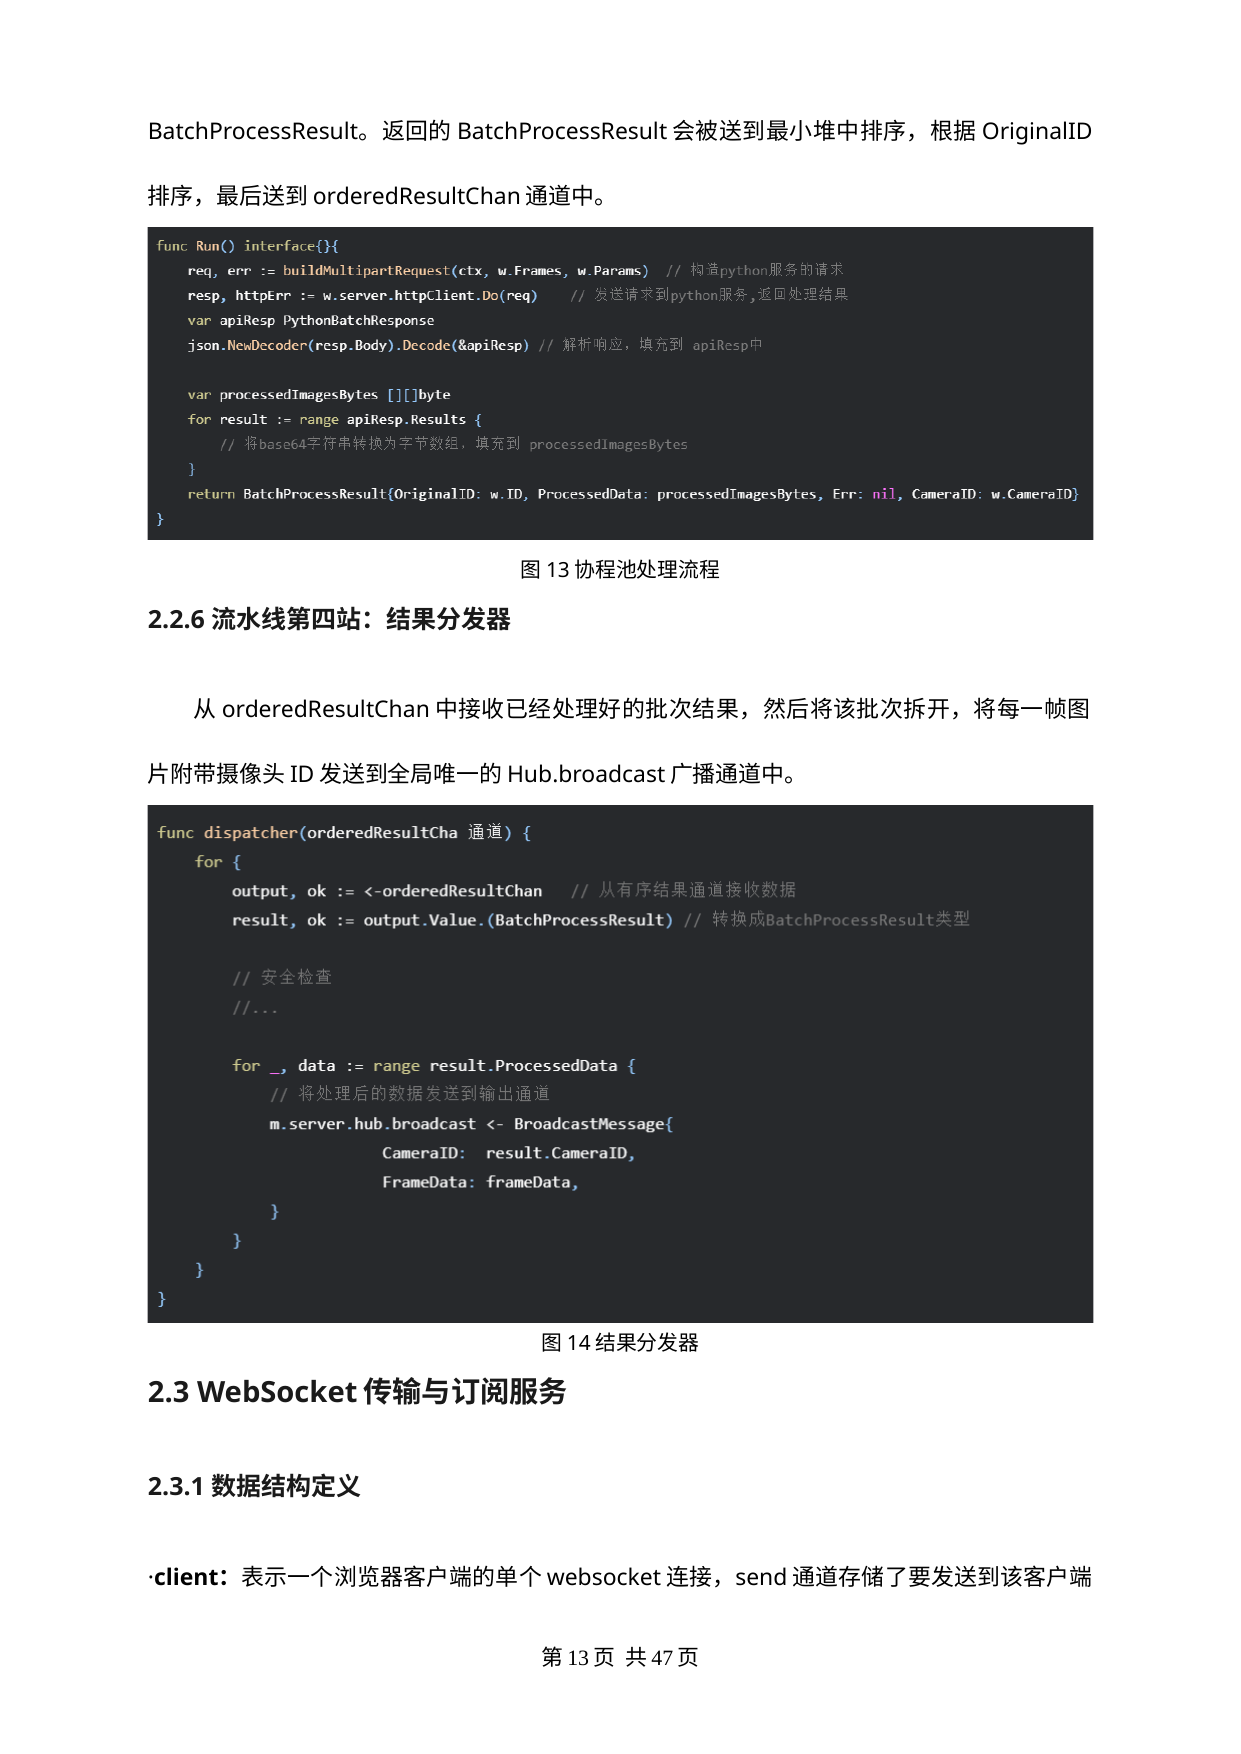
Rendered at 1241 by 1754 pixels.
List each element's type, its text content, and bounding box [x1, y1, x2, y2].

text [148, 1543, 1092, 1608]
subtitle 2.2.6 流水线第四站：结果分发器 [148, 585, 1092, 650]
text 图 14 结果分发器 [148, 1325, 1092, 1358]
subtitle 2.3.1 数据结构定义 [148, 1452, 1092, 1517]
picture [147, 227, 1094, 540]
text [148, 97, 1092, 227]
subtitle 2.3 WebSocket传输与订阅服务 [148, 1358, 1092, 1423]
text 从orderedResultChan中接收已经处理好的批次结果，然后将该批次拆开，将每一帧图片附带摄像头ID发送到全局唯一的Hub.broadcast广播通道中。 [148, 675, 1092, 805]
text 图 13 协程池处理流程 [148, 552, 1092, 585]
picture [147, 805, 1094, 1323]
